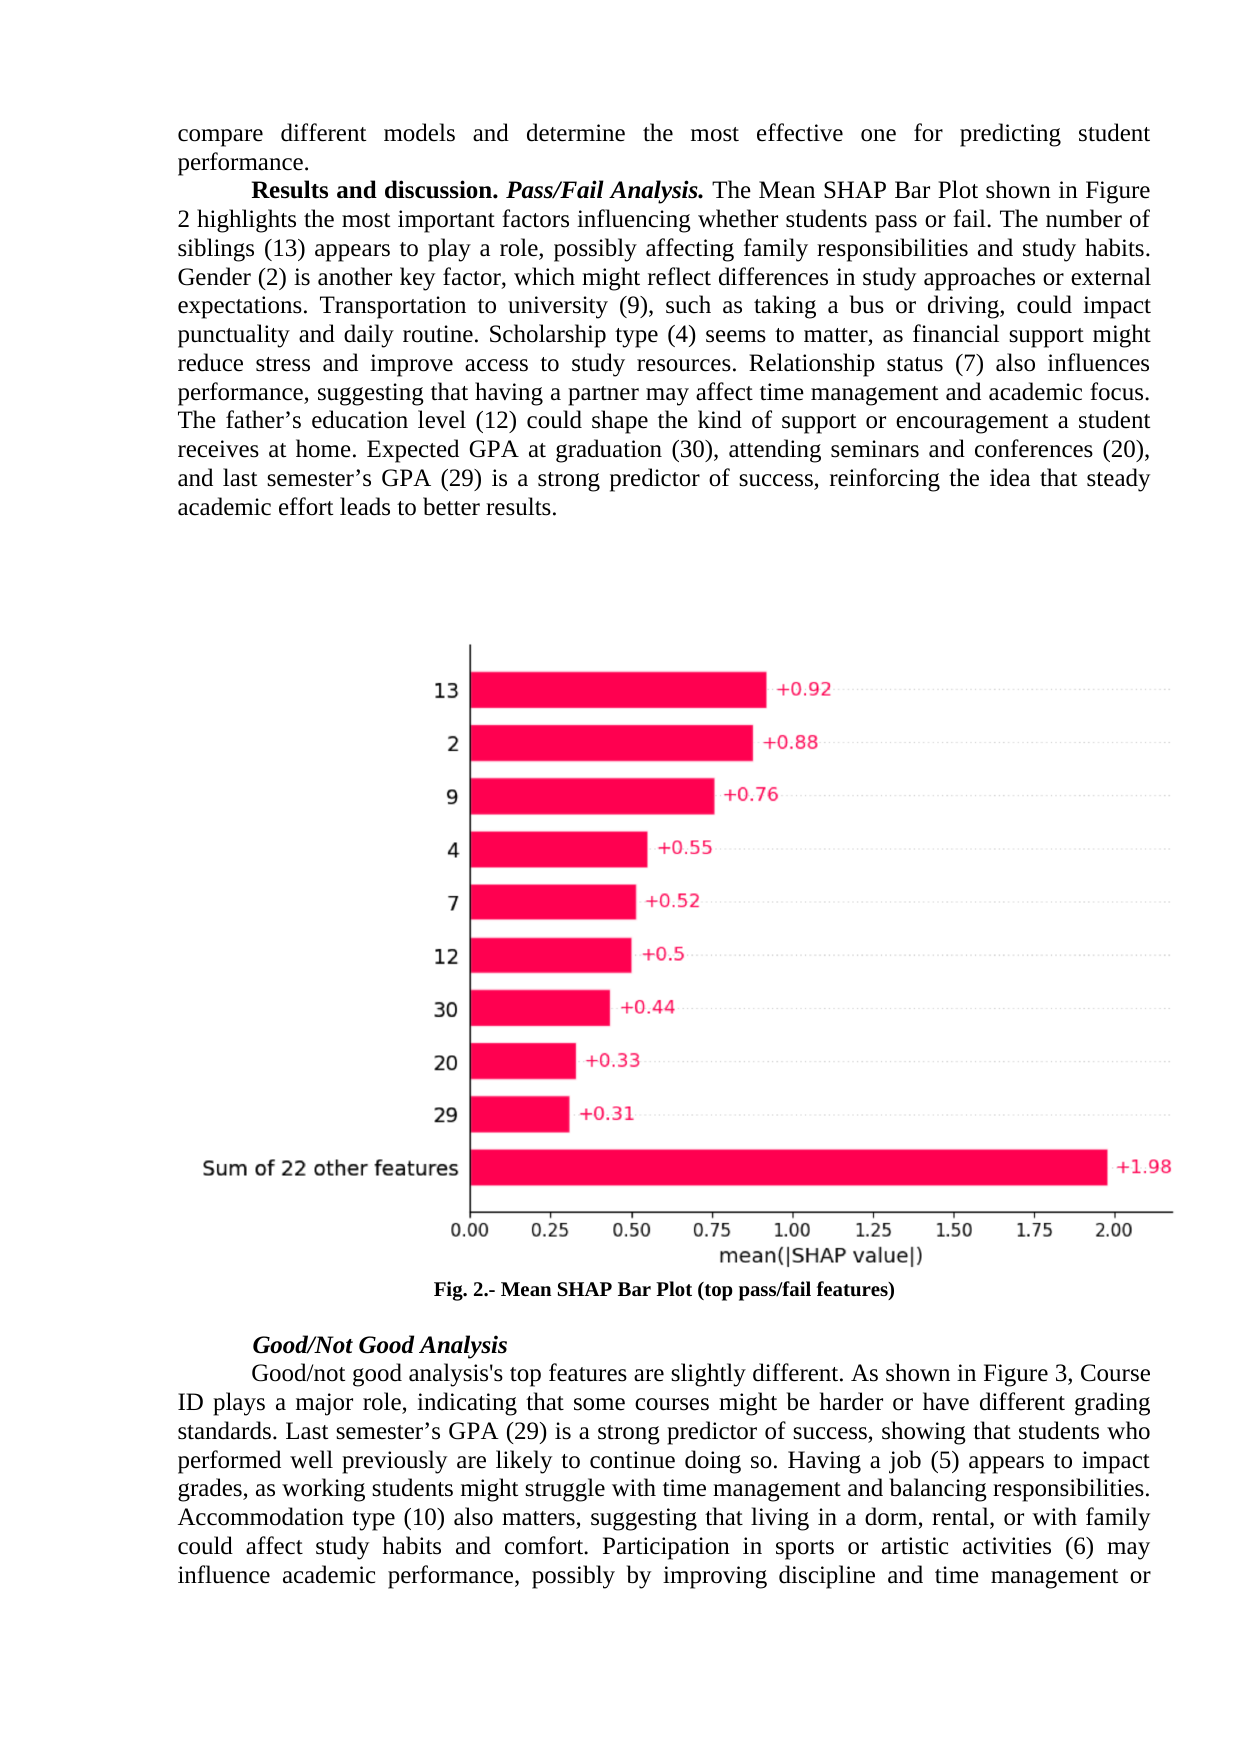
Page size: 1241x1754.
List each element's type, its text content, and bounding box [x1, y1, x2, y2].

text Fig. 2.- Mean SHAP Bar Plot (top pass/fail features) [177, 1277, 1152, 1301]
text Good/Not Good Analysis [177, 1330, 1152, 1358]
text Results and discussion. Pass/Fail Analysis. The Mean SHAP Bar Plot shown in Figure 2 highlights the most important factors influencing whether students pass or fail. The number of siblings (13) appears to play a role, possibly affecting family responsibilities and study habits. Gender (2) is another key factor, which might reflect differences in study approaches or external expectations. Transportation to university (9), such as taking a bus or driving, could impact punctuality and daily routine. Scholarship type (4) seems to matter, as financial support might reduce stress and improve access to study resources. Relationship status (7) also influences performance, suggesting that having a partner may affect time management and academic focus. The father’s education level (12) could shape the kind of support or encouragement a student receives at home. Expected GPA at graduation (30), attending seminars and conferences (20), and last semester’s GPA (29) is a strong predictor of success, reinforcing the idea that steady academic effort leads to better results. [177, 176, 1152, 521]
picture [177, 633, 1182, 1277]
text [177, 118, 1152, 176]
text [177, 1358, 1152, 1588]
